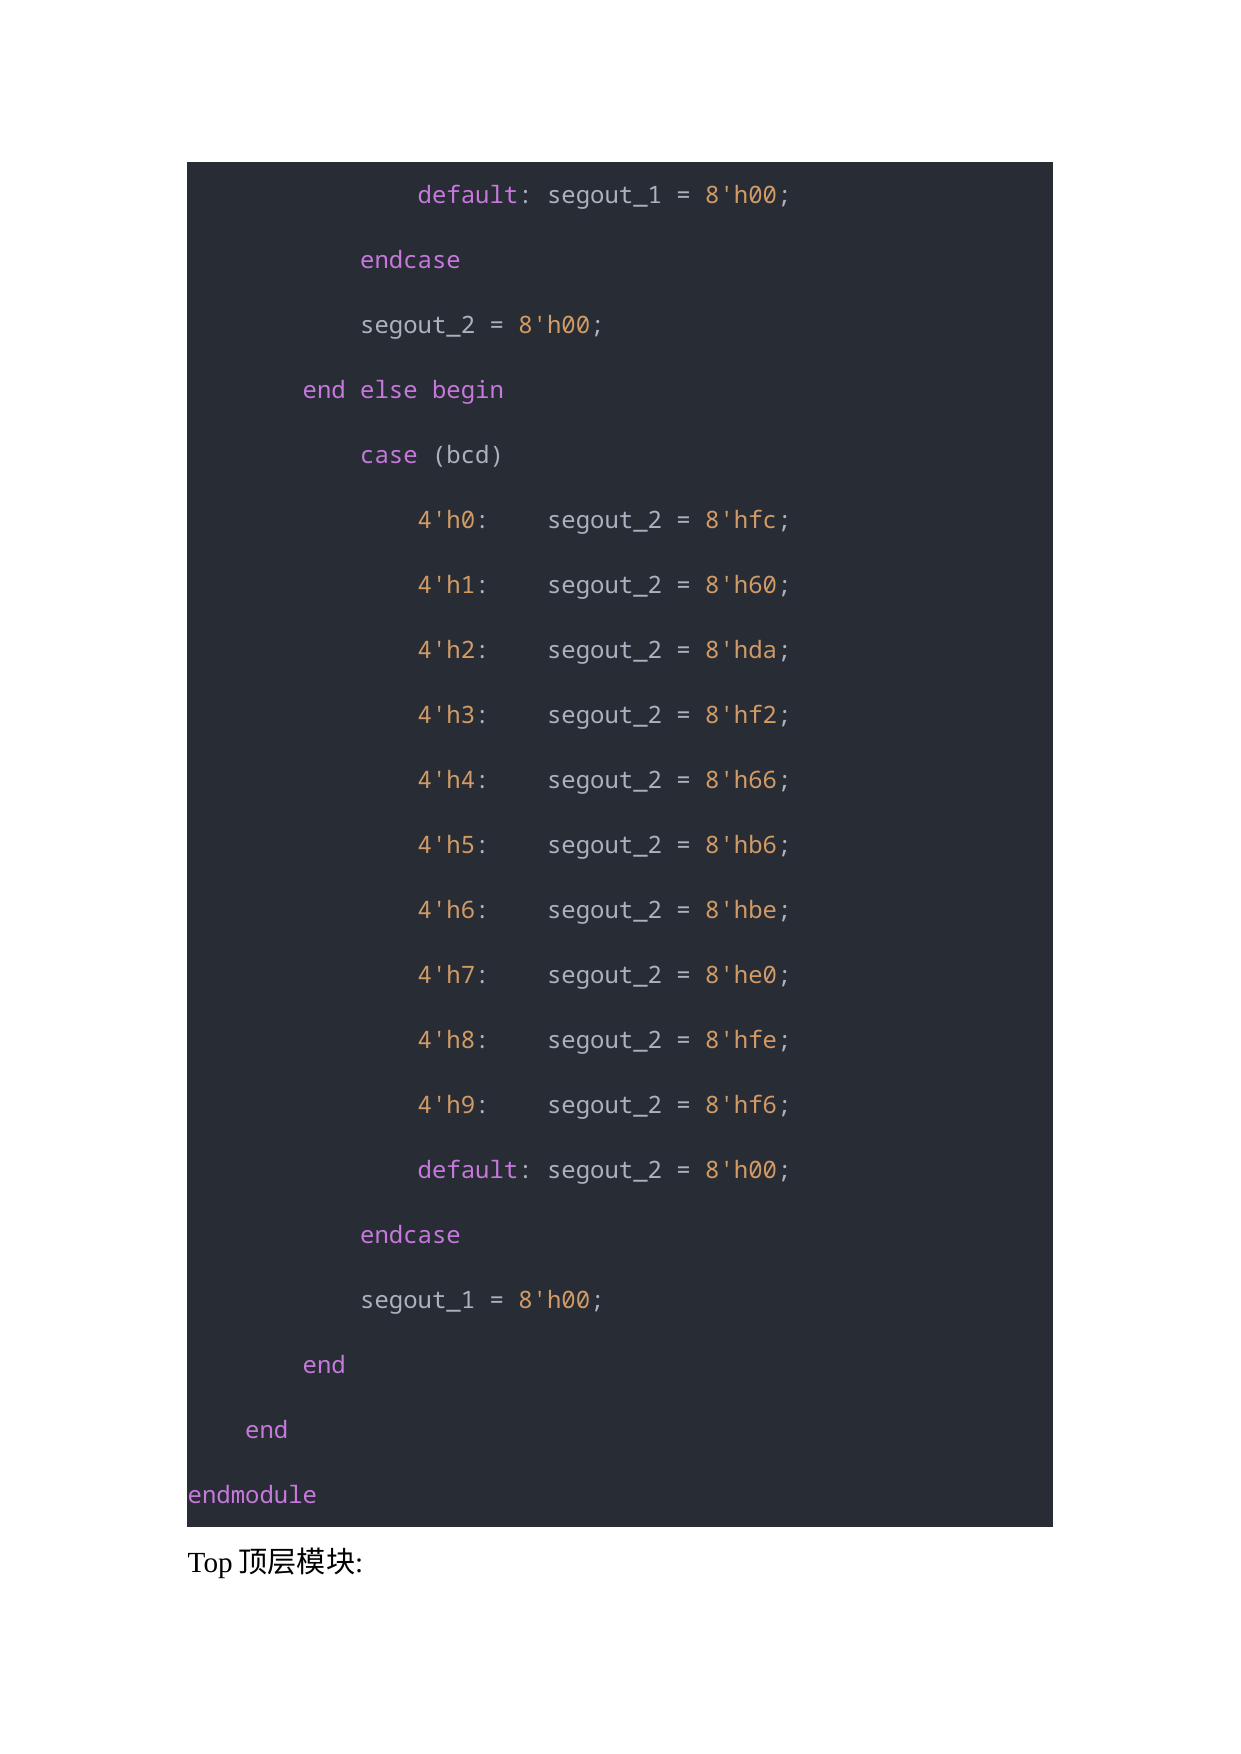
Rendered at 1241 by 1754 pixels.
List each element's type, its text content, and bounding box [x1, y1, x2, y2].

text segout_2 = 8'h00; [187, 292, 1053, 357]
text 4'h1: segout_2 = 8'h60; [187, 552, 1053, 617]
text 4'h9: segout_2 = 8'hf6; [187, 1072, 1053, 1137]
text 4'h3: segout_2 = 8'hf2; [187, 682, 1053, 747]
text segout_1 = 8'h00; [187, 1267, 1053, 1332]
text default: segout_1 = 8'h00; [187, 162, 1053, 227]
text 4'h0: segout_2 = 8'hfc; [187, 487, 1053, 552]
text case (bcd) [187, 422, 1053, 487]
text default: segout_2 = 8'h00; [187, 1137, 1053, 1202]
text endmodule [187, 1462, 1053, 1527]
text 4'h2: segout_2 = 8'hda; [187, 617, 1053, 682]
text end [187, 1397, 1053, 1462]
text endcase [187, 227, 1053, 292]
text end [187, 1332, 1053, 1397]
text 4'h7: segout_2 = 8'he0; [187, 942, 1053, 1007]
text 4'h4: segout_2 = 8'h66; [187, 747, 1053, 812]
text endcase [187, 1202, 1053, 1267]
text 4'h5: segout_2 = 8'hb6; [187, 812, 1053, 877]
text end else begin [187, 357, 1053, 422]
text 4'h6: segout_2 = 8'hbe; [187, 877, 1053, 942]
text 4'h8: segout_2 = 8'hfe; [187, 1007, 1053, 1072]
text Top顶层模块: [187, 1527, 1053, 1592]
